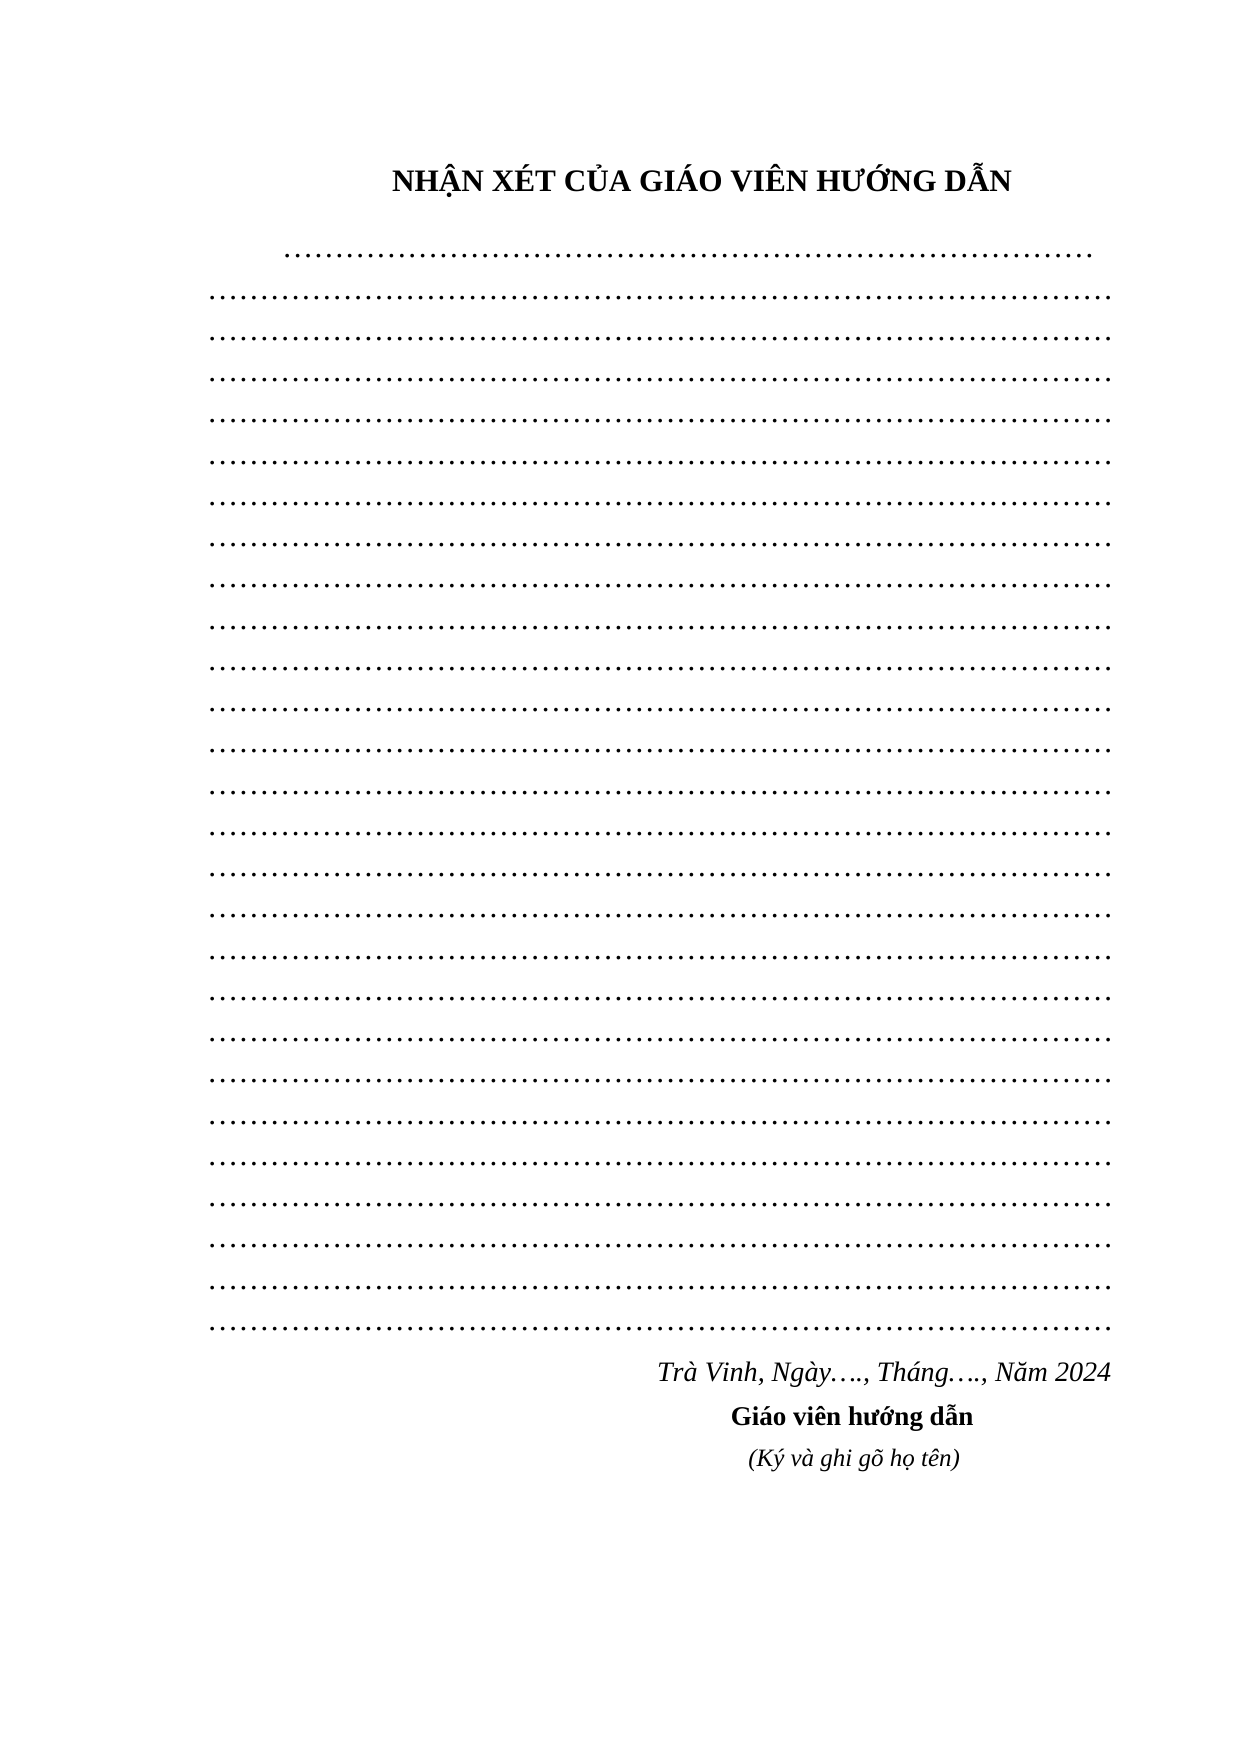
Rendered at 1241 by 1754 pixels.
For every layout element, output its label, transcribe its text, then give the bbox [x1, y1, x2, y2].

text Trà Vinh, Ngày…., Tháng…., Năm 2024 [207, 1355, 1122, 1387]
text NHẬN XÉT CỦA GIÁO VIÊN HƯỚNG DẪN [207, 162, 1122, 198]
text (Ký và ghi gõ họ tên) [507, 1443, 1122, 1472]
text Giáo viên hướng dẫn [207, 1400, 1122, 1431]
